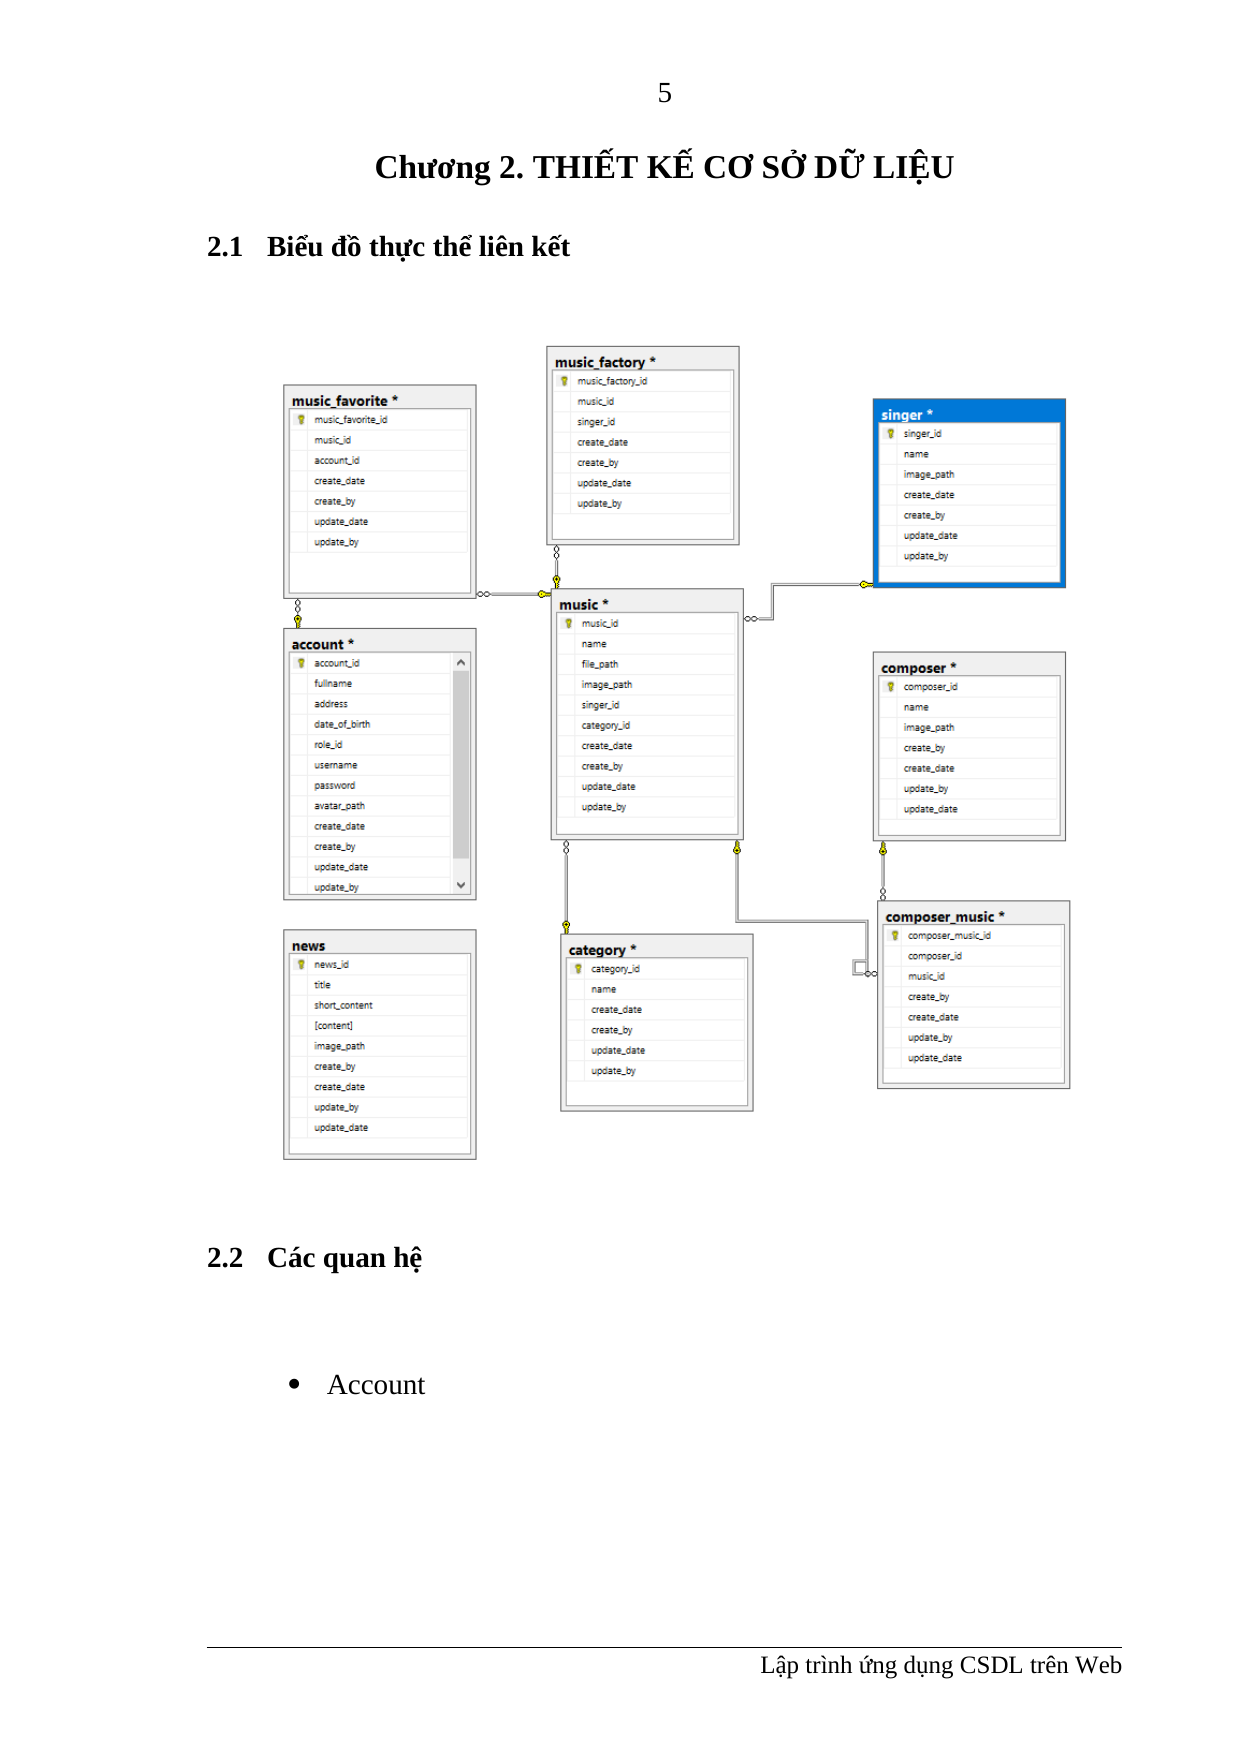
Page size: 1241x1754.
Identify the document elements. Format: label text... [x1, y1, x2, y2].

list Account [289, 1367, 1122, 1401]
subtitle THIẾT KẾ CƠ SỞ DỮ LIỆU [207, 148, 1122, 186]
picture [206, 318, 1123, 1176]
subtitle Biểu đồ thực thể liên kết [207, 229, 1122, 263]
subtitle Các quan hệ [207, 1240, 1122, 1273]
